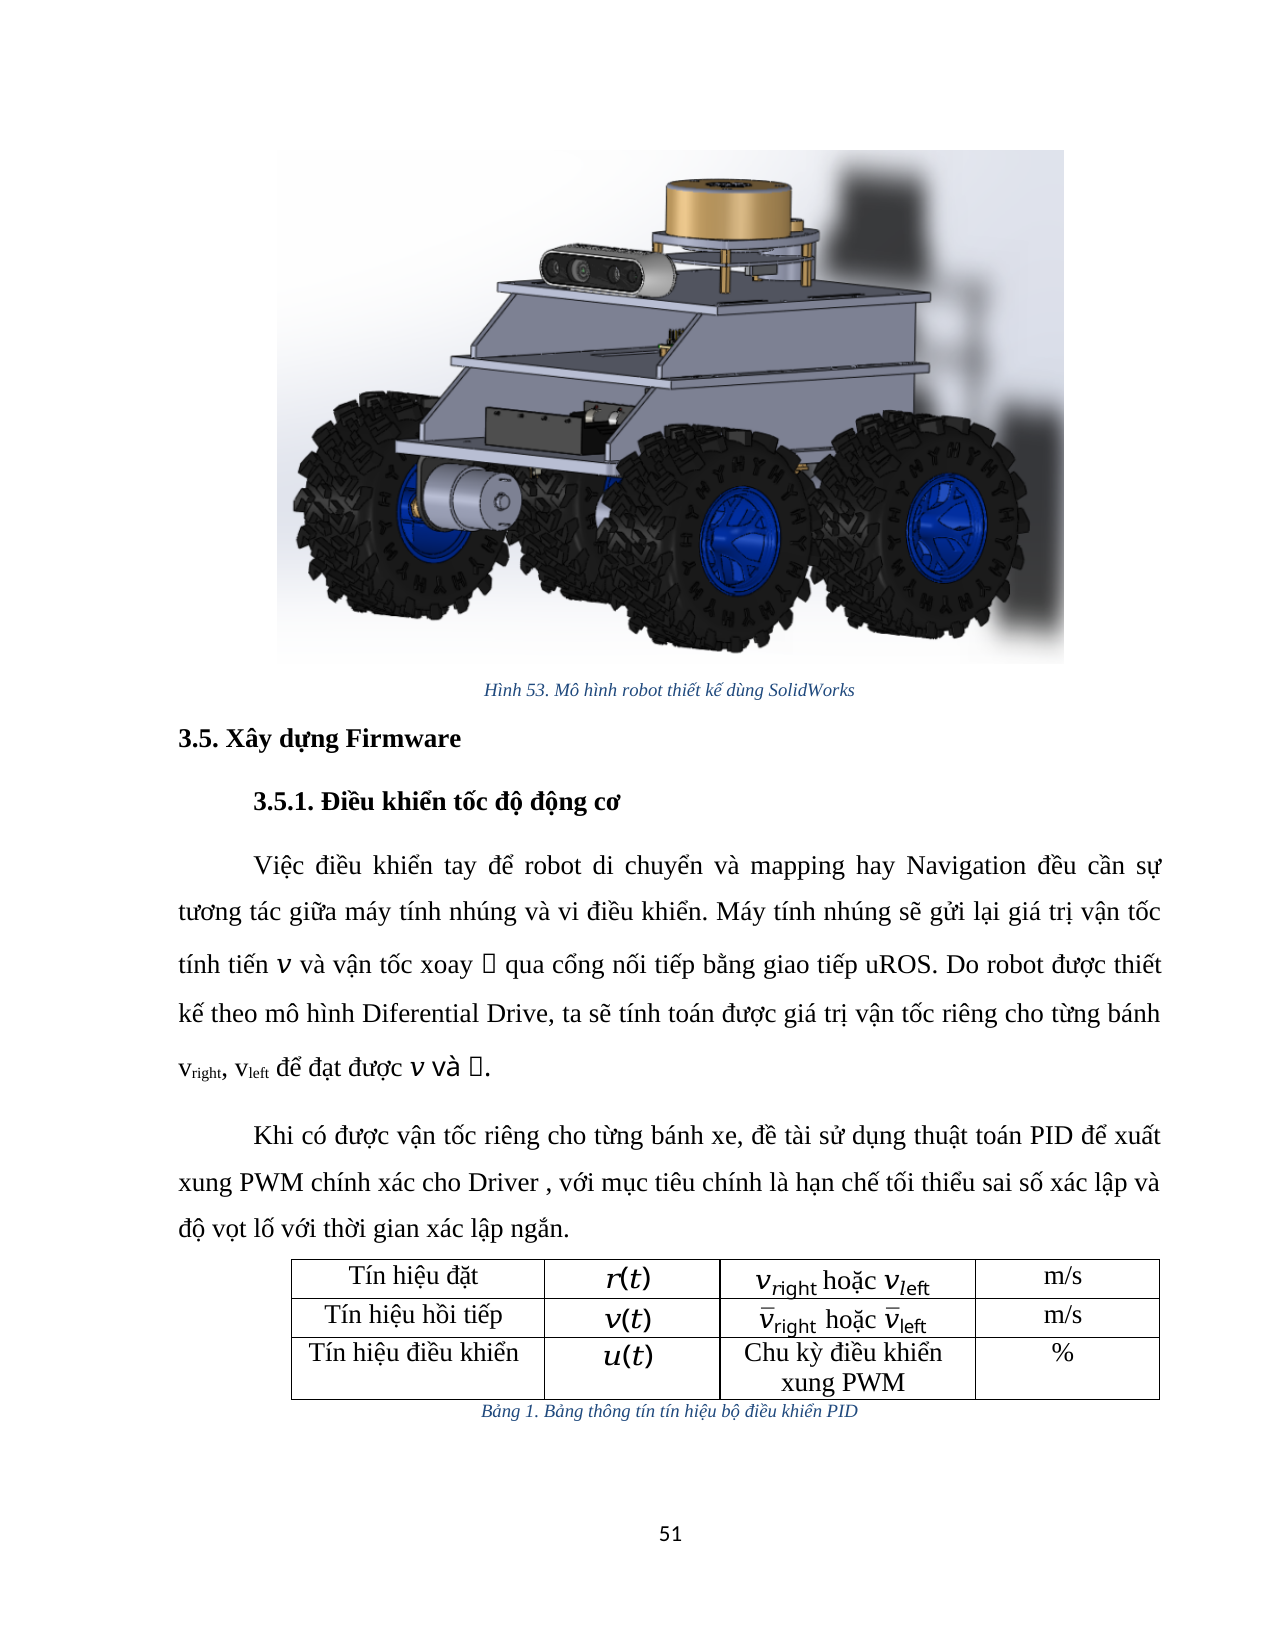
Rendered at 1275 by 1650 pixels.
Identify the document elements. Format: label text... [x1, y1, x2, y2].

table_cell Chu kỳ điều khiển xung PWM [721, 1338, 975, 1399]
table_header Tín hiệu đặt [292, 1260, 544, 1298]
table_cell Tín hiệu hồi tiếp [292, 1299, 544, 1337]
picture [277, 150, 1064, 664]
table_cell 𝑣(𝑡) [545, 1299, 719, 1337]
table_cell m/s [976, 1299, 1159, 1337]
text 3.5. Xây dựng Firmware [178, 722, 1078, 753]
text Khi có được vận tốc riêng cho từng bánh xe, đề tài sử dụng thuật toán PID để xuất xung PWM chính xác cho Driver , với mục tiêu chính là hạn chế tối thiểu sai số xác lập và độ vọt lố với thời gian xác lập ngắn. [178, 1119, 1162, 1244]
table_header 𝑟(𝑡) [545, 1260, 719, 1298]
text Việc điều khiển tay để robot di chuyển và mapping hay Navigation đều cần sự tương tác giữa máy tính nhúng và vi điều khiển. Máy tính nhúng sẽ gửi lại giá trị vận tốc tính tiến 𝑣 và vận tốc xoay 𝜔 qua cổng nối tiếp bằng giao tiếp uROS. Do robot được thiết kế theo mô hình Diferential Drive, ta sẽ tính toán được giá trị vận tốc riêng cho từng bánh vright, vleft để đạt được 𝑣 và 𝜔. [178, 849, 1162, 1084]
table_cell Tín hiệu điều khiển [292, 1338, 544, 1399]
table_header m/s [976, 1260, 1159, 1298]
table_cell % [976, 1338, 1159, 1399]
table_header 𝑣𝑟ight hoặc 𝑣𝑙eft [721, 1260, 975, 1298]
table_cell 𝑣̅right hoặc 𝑣̅left [721, 1299, 975, 1337]
text 3.5.1. Điều khiển tốc độ động cơ [178, 785, 1078, 816]
table_cell 𝑢(𝑡) [545, 1338, 719, 1399]
